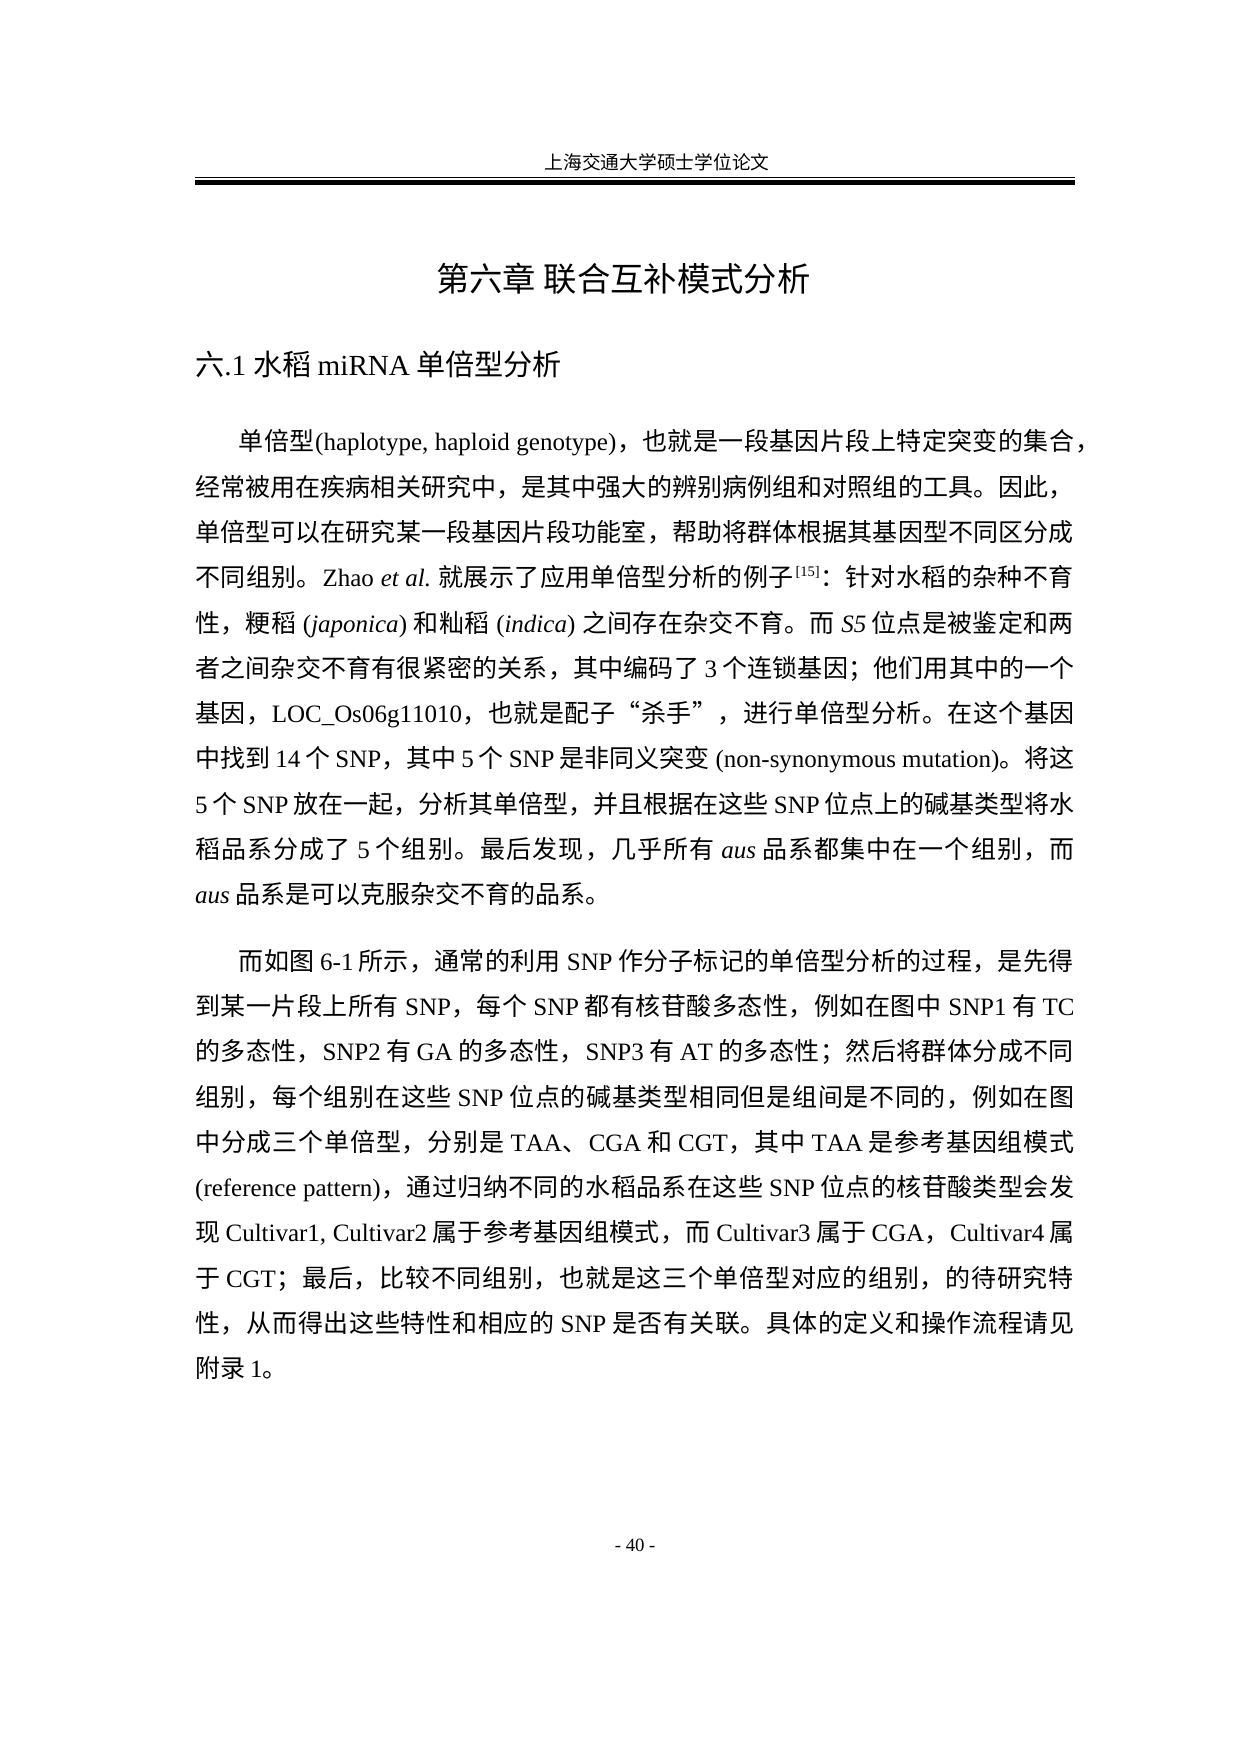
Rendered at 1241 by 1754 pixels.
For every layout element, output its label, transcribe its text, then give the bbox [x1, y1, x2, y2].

subtitle 水稻miRNA单倍型分析 [195, 342, 1075, 384]
text 单倍型(haplotype, haploid genotype)，也就是一段基因片段上特定突变的集合，经常被用在疾病相关研究中，是其中强大的辨别病例组和对照组的工具。因此，单倍型可以在研究某一段基因片段功能室，帮助将群体根据其基因型不同区分成不同组别。Zhao et al. 就展示了应用单倍型分析的例子[15]：针对水稻的杂种不育性，粳稻 (japonica) 和籼稻 (indica) 之间存在杂交不育。而S5位点是被鉴定和两者之间杂交不育有很紧密的关系，其中编码了3个连锁基因；他们用其中的一个基因，LOC_Os06g11010，也就是配子“杀手”，进行单倍型分析。在这个基因中找到14个SNP，其中5个SNP是非同义突变 (non-synonymous mutation)。将这5个SNP放在一起，分析其单倍型，并且根据在这些SNP位点上的碱基类型将水稻品系分成了5个组别。最后发现，几乎所有aus品系都集中在一个组别，而aus品系是可以克服杂交不育的品系。 [195, 422, 1075, 911]
text 而如图6-1所示，通常的利用SNP作分子标记的单倍型分析的过程，是先得到某一片段上所有SNP，每个SNP都有核苷酸多态性，例如在图中SNP1有TC的多态性，SNP2有GA的多态性，SNP3有AT的多态性；然后将群体分成不同组别，每个组别在这些SNP位点的碱基类型相同但是组间是不同的，例如在图中分成三个单倍型，分别是TAA、CGA和CGT，其中TAA是参考基因组模式(reference pattern)，通过归纳不同的水稻品系在这些SNP位点的核苷酸类型会发现Cultivar1, Cultivar2属于参考基因组模式，而Cultivar3属于CGA，Cultivar4属于CGT；最后，比较不同组别，也就是这三个单倍型对应的组别，的待研究特性，从而得出这些特性和相应的SNP是否有关联。具体的定义和操作流程请见附录1。 [195, 941, 1075, 1385]
subtitle 联合互补模式分析 [225, 252, 1075, 301]
